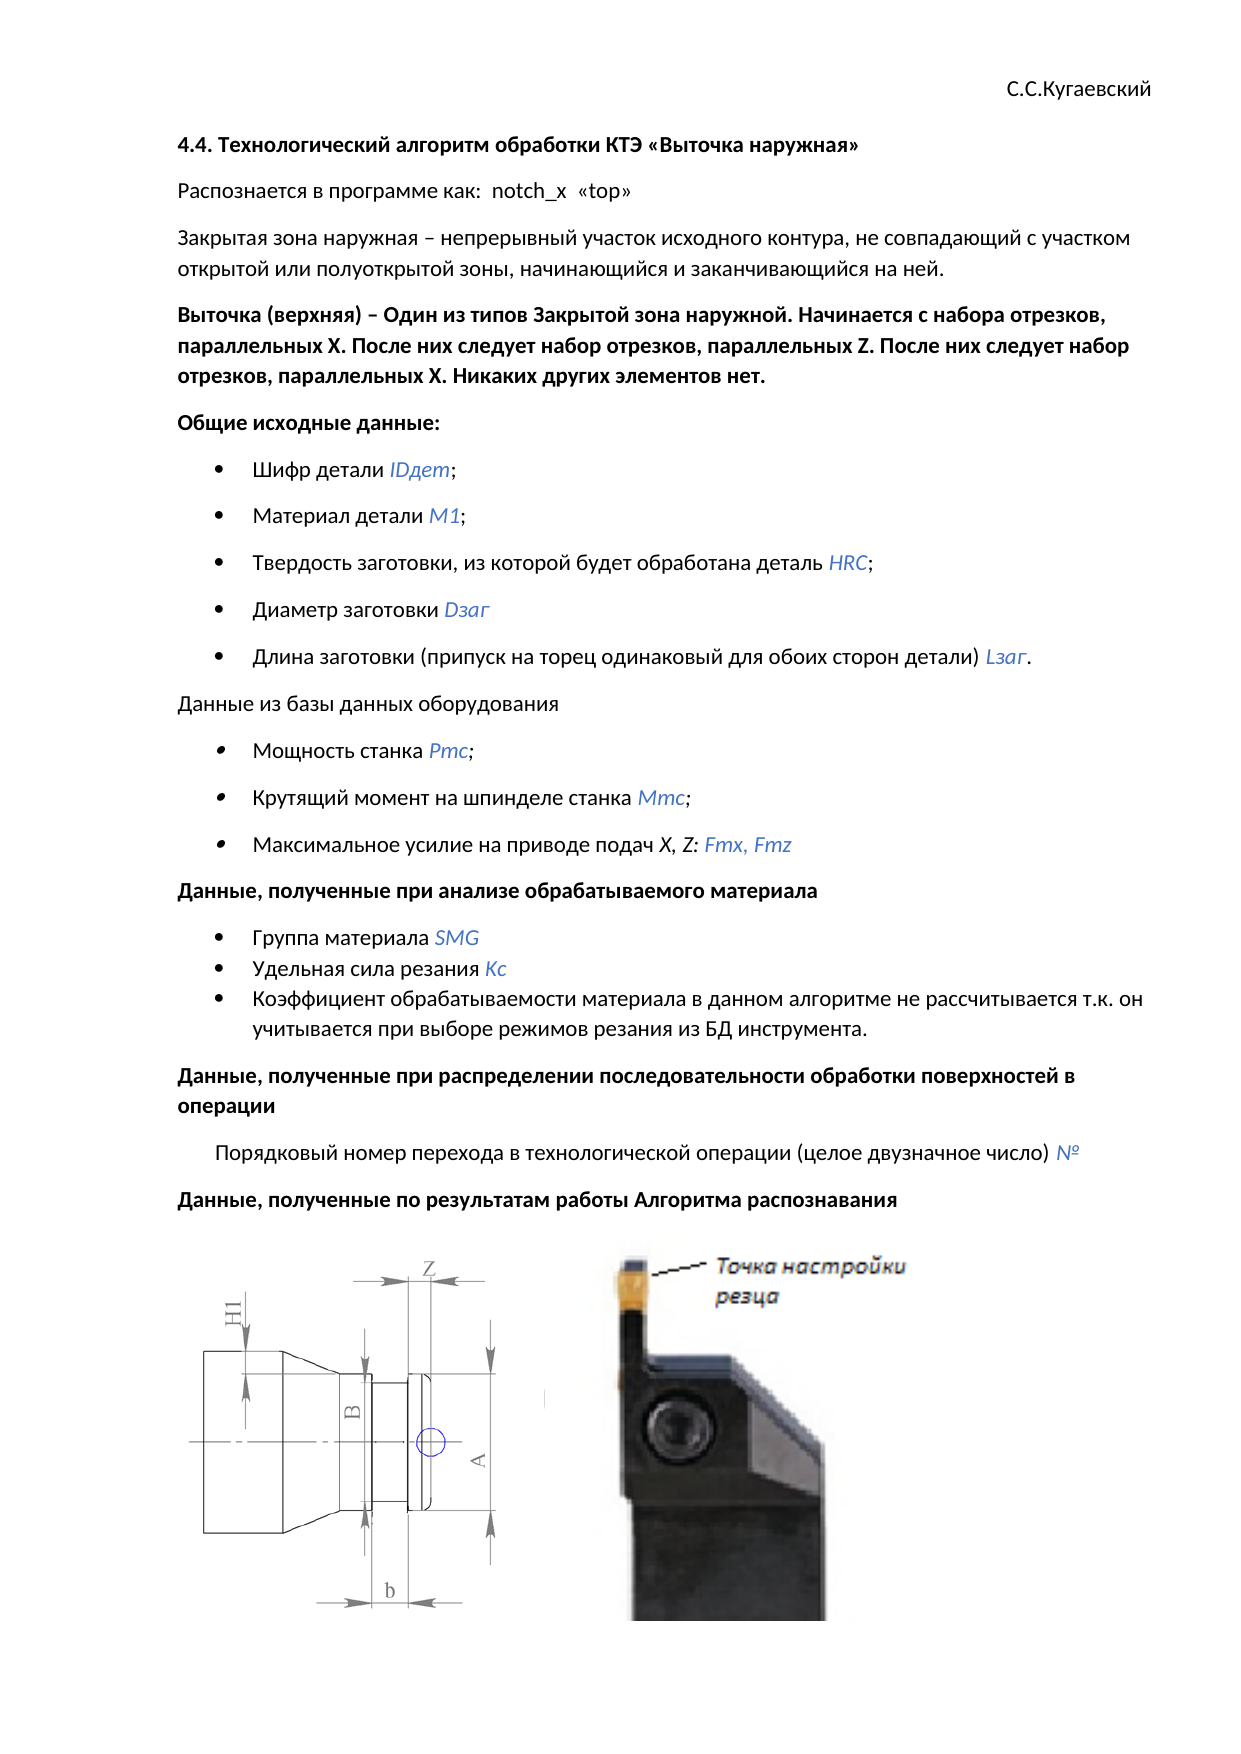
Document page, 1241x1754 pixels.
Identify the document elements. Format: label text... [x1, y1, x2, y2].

picture [183, 1239, 545, 1621]
list Диаметр заготовки Dзаг [215, 595, 1152, 623]
list Мощность станка Pmc; [215, 736, 1152, 764]
text Выточка (верхняя) – Один из типов Закрытой зона наружной. Начинается с набора отрезков, параллельных X. После них следует набор отрезков, параллельных Z. После них следует набор отрезков, параллельных X. Никаких других элементов нет. [177, 301, 1152, 389]
list Группа материала SMG [215, 923, 1152, 952]
text Закрытая зона наружная – непрерывный участок исходного контура, не совпадающий с участком открытой или полуоткрытой зоны, начинающийся и заканчивающийся на ней. [177, 223, 1152, 282]
list Длина заготовки (припуск на торец одинаковый для обоих сторон детали) Lзаг. [215, 642, 1152, 670]
text Данные из базы данных оборудования [177, 689, 1152, 717]
list Материал детали M1; [215, 502, 1152, 530]
text Распознается в программе как: notch_x «top» [177, 177, 1152, 205]
list Шифр детали IDдет; [215, 455, 1152, 483]
list Максимальное усилие на приводе подач X, Z: Fmx, Fmz [215, 830, 1152, 858]
text Данные, полученные при анализе обрабатываемого материала [177, 877, 1152, 905]
list Твердость заготовки, из которой будет обработана деталь HRC; [215, 548, 1152, 577]
picture [575, 1231, 1033, 1621]
list Крутящий момент на шпинделе станка Mmc; [215, 783, 1152, 811]
list Удельная сила резания Kc [215, 954, 1152, 982]
list Коэффициент обрабатываемости материала в данном алгоритме не рассчитывается т.к. он учитывается при выборе режимов резания из БД инструмента. [215, 984, 1152, 1042]
text Данные, полученные по результатам работы Алгоритма распознавания [177, 1185, 1152, 1213]
text Данные, полученные при распределении последовательности обработки поверхностей в операции [177, 1061, 1152, 1119]
text Порядковый номер перехода в технологической операции (целое двузначное число) № [215, 1138, 1152, 1166]
text Общие исходные данные: [177, 408, 1152, 436]
text 4.4. Технологический алгоритм обработки КТЭ «Выточка наружная» [177, 130, 1152, 158]
